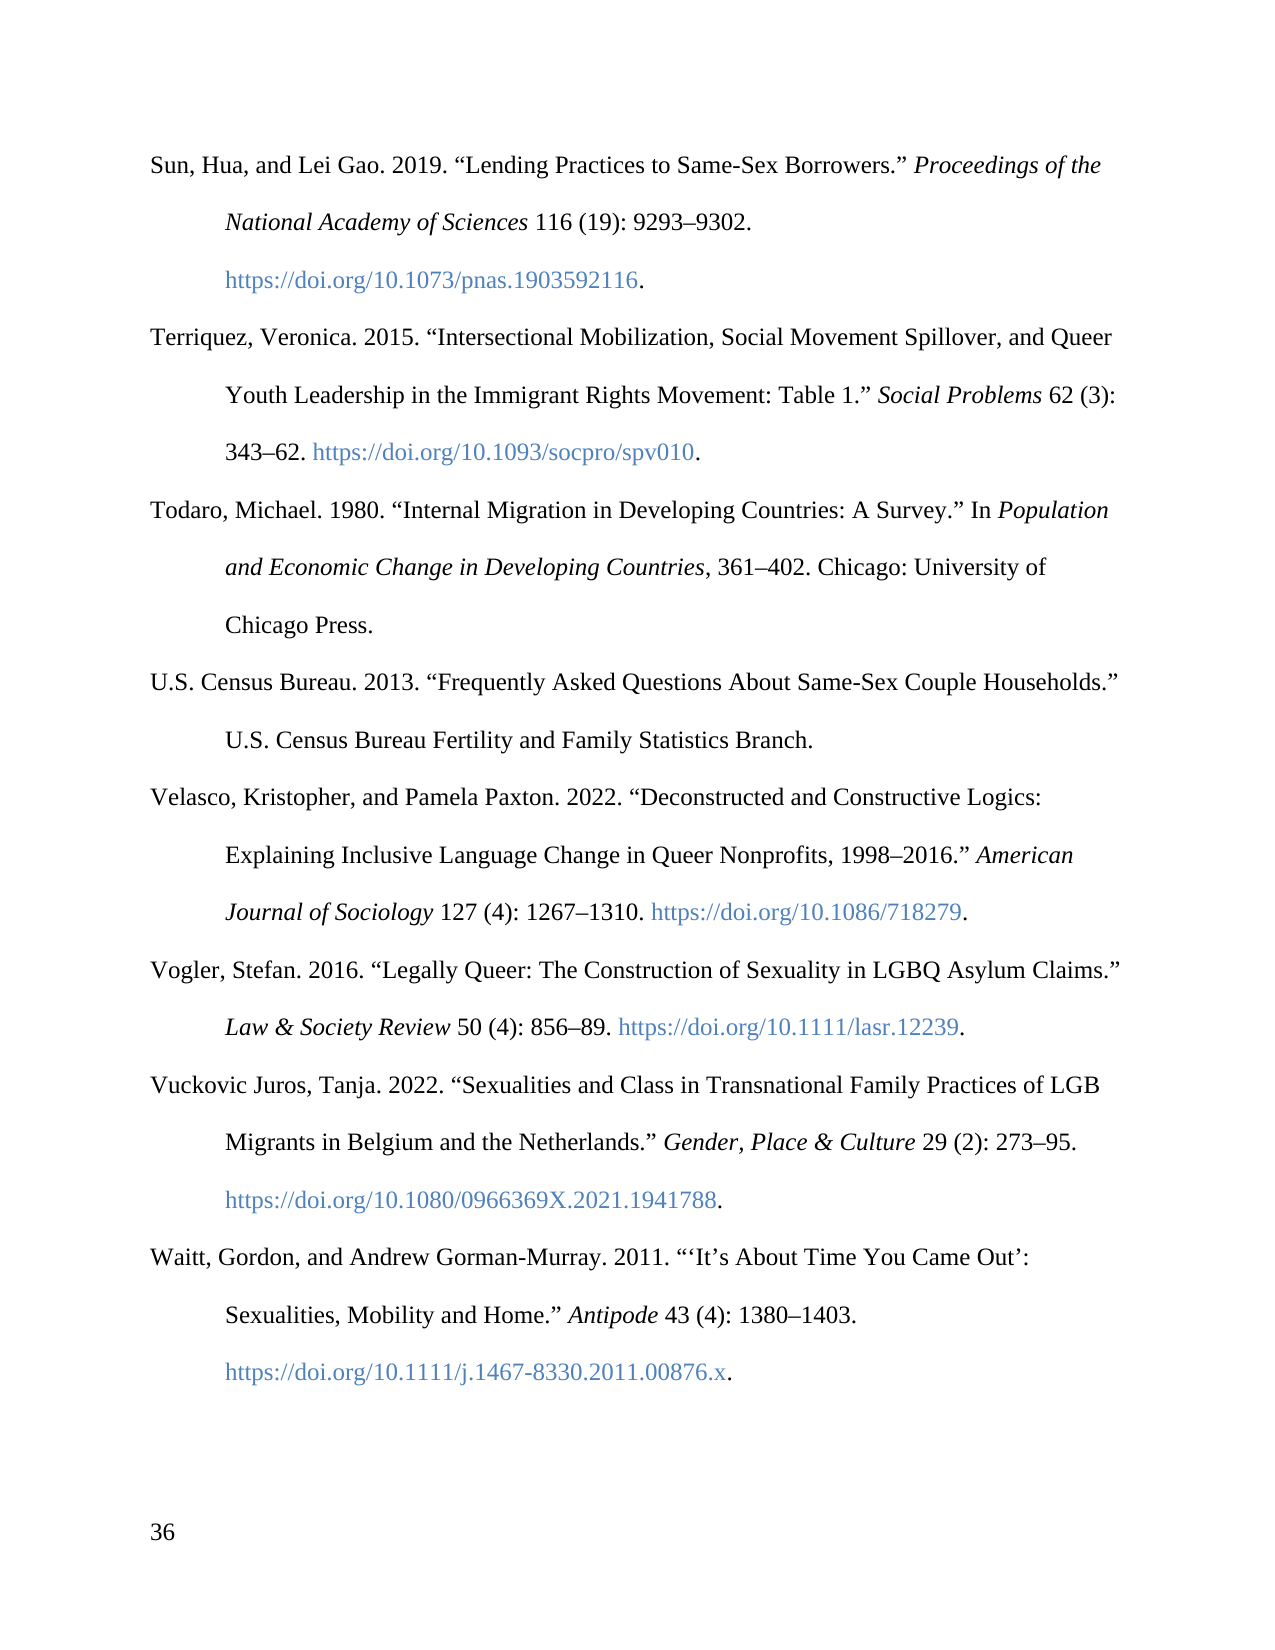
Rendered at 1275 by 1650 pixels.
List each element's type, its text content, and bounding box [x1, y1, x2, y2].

text Vuckovic Juros, Tanja. 2022. “Sexualities and Class in Transnational Family Practices of LGB Migrants in Belgium and the Netherlands.” Gender, Place & Culture 29 (2): 273–95. https://doi.org/10.1080/0966369X.2021.1941788. [150, 1070, 1125, 1214]
text Waitt, Gordon, and Andrew Gorman-Murray. 2011. “‘It’s About Time You Came Out’: Sexualities, Mobility and Home.” Antipode 43 (4): 1380–1403. https://doi.org/10.1111/j.1467-8330.2011.00876.x. [150, 1242, 1125, 1386]
text Velasco, Kristopher, and Pamela Paxton. 2022. “Deconstructed and Constructive Logics: Explaining Inclusive Language Change in Queer Nonprofits, 1998–2016.” American Journal of Sociology 127 (4): 1267–1310. https://doi.org/10.1086/718279. [150, 782, 1125, 926]
text Terriquez, Veronica. 2015. “Intersectional Mobilization, Social Movement Spillover, and Queer Youth Leadership in the Immigrant Rights Movement: Table 1.” Social Problems 62 (3): 343–62. https://doi.org/10.1093/socpro/spv010. [150, 322, 1125, 466]
text Todaro, Michael. 1980. “Internal Migration in Developing Countries: A Survey.” In Population and Economic Change in Developing Countries, 361–402. Chicago: University of Chicago Press. [150, 495, 1125, 639]
text Vogler, Stefan. 2016. “Legally Queer: The Construction of Sexuality in LGBQ Asylum Claims.” Law & Society Review 50 (4): 856–89. https://doi.org/10.1111/lasr.12239. [150, 955, 1125, 1041]
text Sun, Hua, and Lei Gao. 2019. “Lending Practices to Same-Sex Borrowers.” Proceedings of the National Academy of Sciences 116 (19): 9293–9302. https://doi.org/10.1073/pnas.1903592116. [150, 150, 1125, 294]
text U.S. Census Bureau. 2013. “Frequently Asked Questions About Same-Sex Couple Households.” U.S. Census Bureau Fertility and Family Statistics Branch. [150, 667, 1125, 754]
